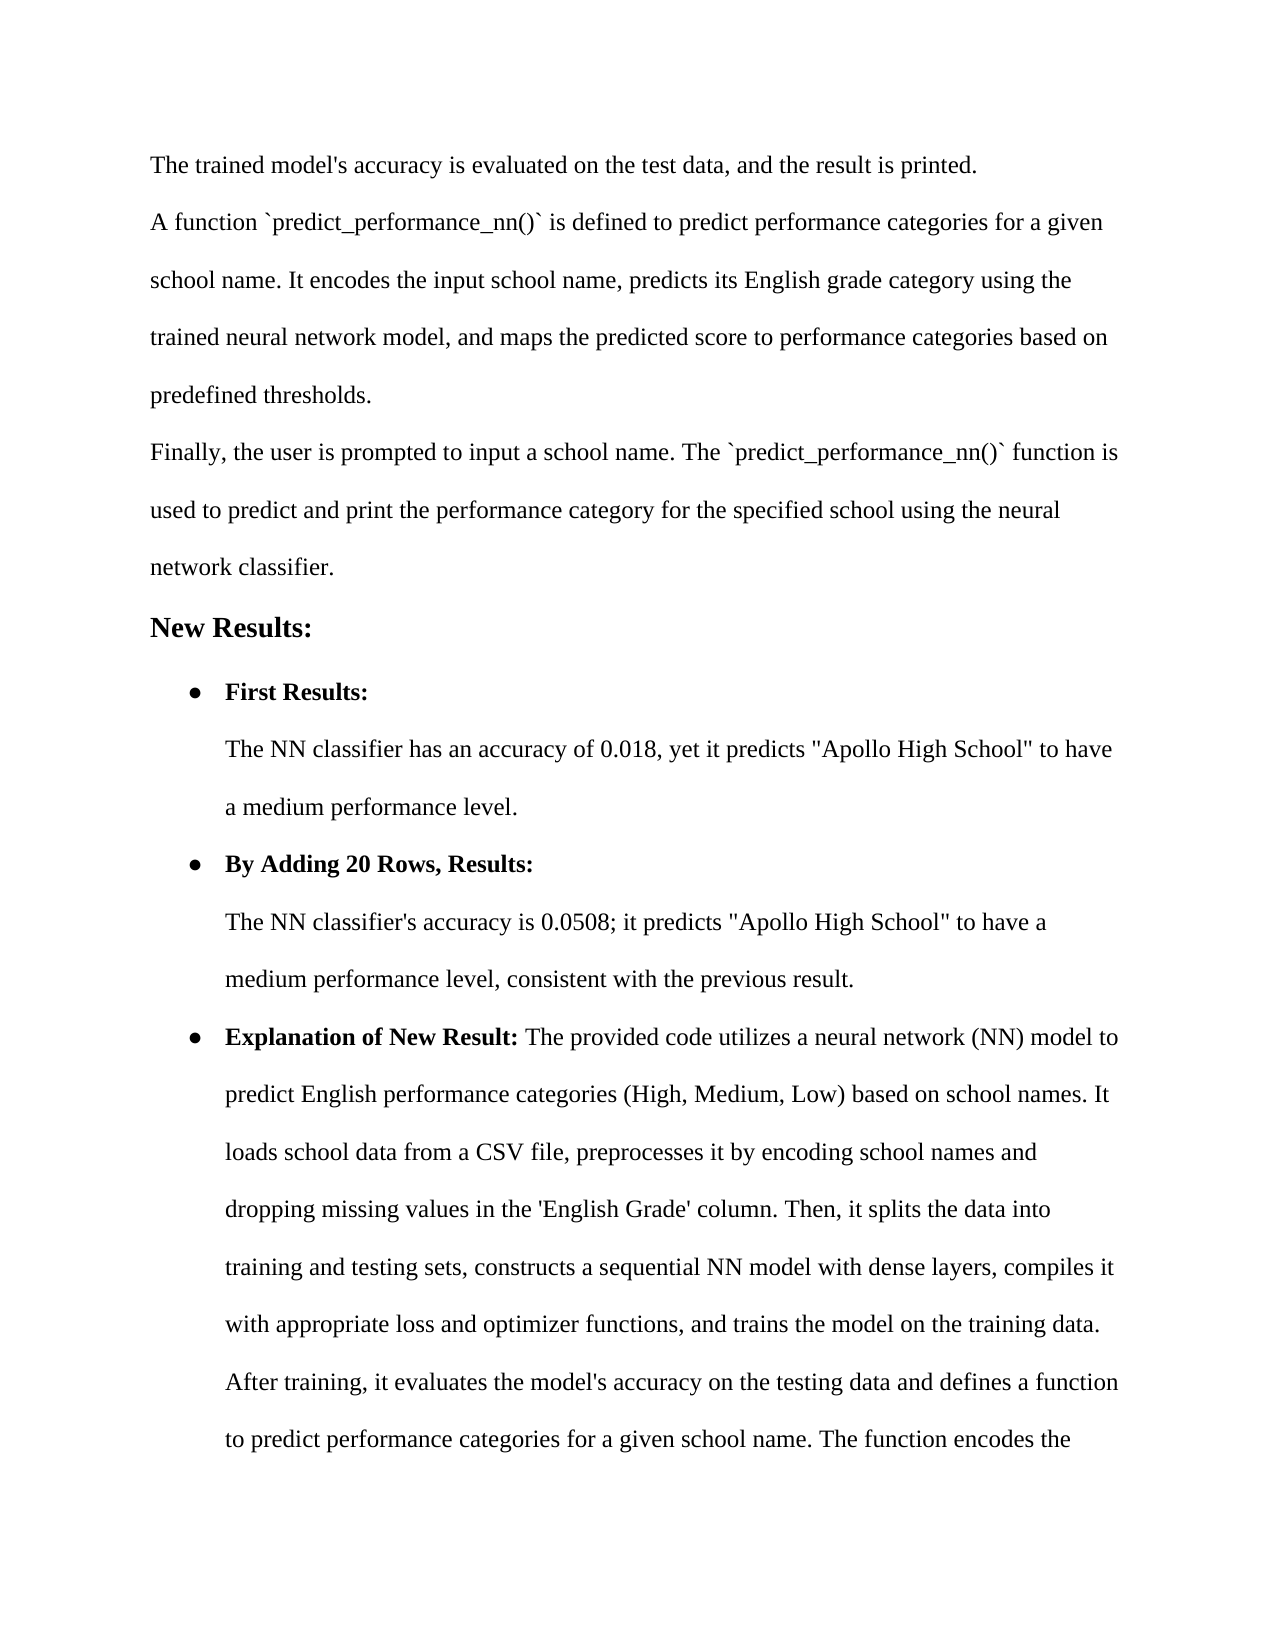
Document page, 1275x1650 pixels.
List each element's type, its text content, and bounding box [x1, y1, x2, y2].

text The trained model's accuracy is evaluated on the test data, and the result is printed. [150, 150, 1125, 179]
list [187, 1022, 1125, 1453]
text Finally, the user is prompted to input a school name. The `predict_performance_nn()` function is used to predict and print the performance category for the specified school using the neural network classifier. [150, 437, 1125, 581]
list First Results: [187, 677, 1125, 706]
text A function `predict_performance_nn()` is defined to predict performance categories for a given school name. It encodes the input school name, predicts its English grade category using the trained neural network model, and maps the predicted score to performance categories based on predefined thresholds. [150, 207, 1125, 409]
text New Results: [150, 610, 1125, 643]
list By Adding 20 Rows, Results: [187, 849, 1125, 878]
text The NN classifier has an accuracy of 0.018, yet it predicts "Apollo High School" to have a medium performance level. [225, 734, 1125, 821]
text The NN classifier's accuracy is 0.0508; it predicts "Apollo High School" to have a medium performance level, consistent with the previous result. [225, 907, 1125, 993]
